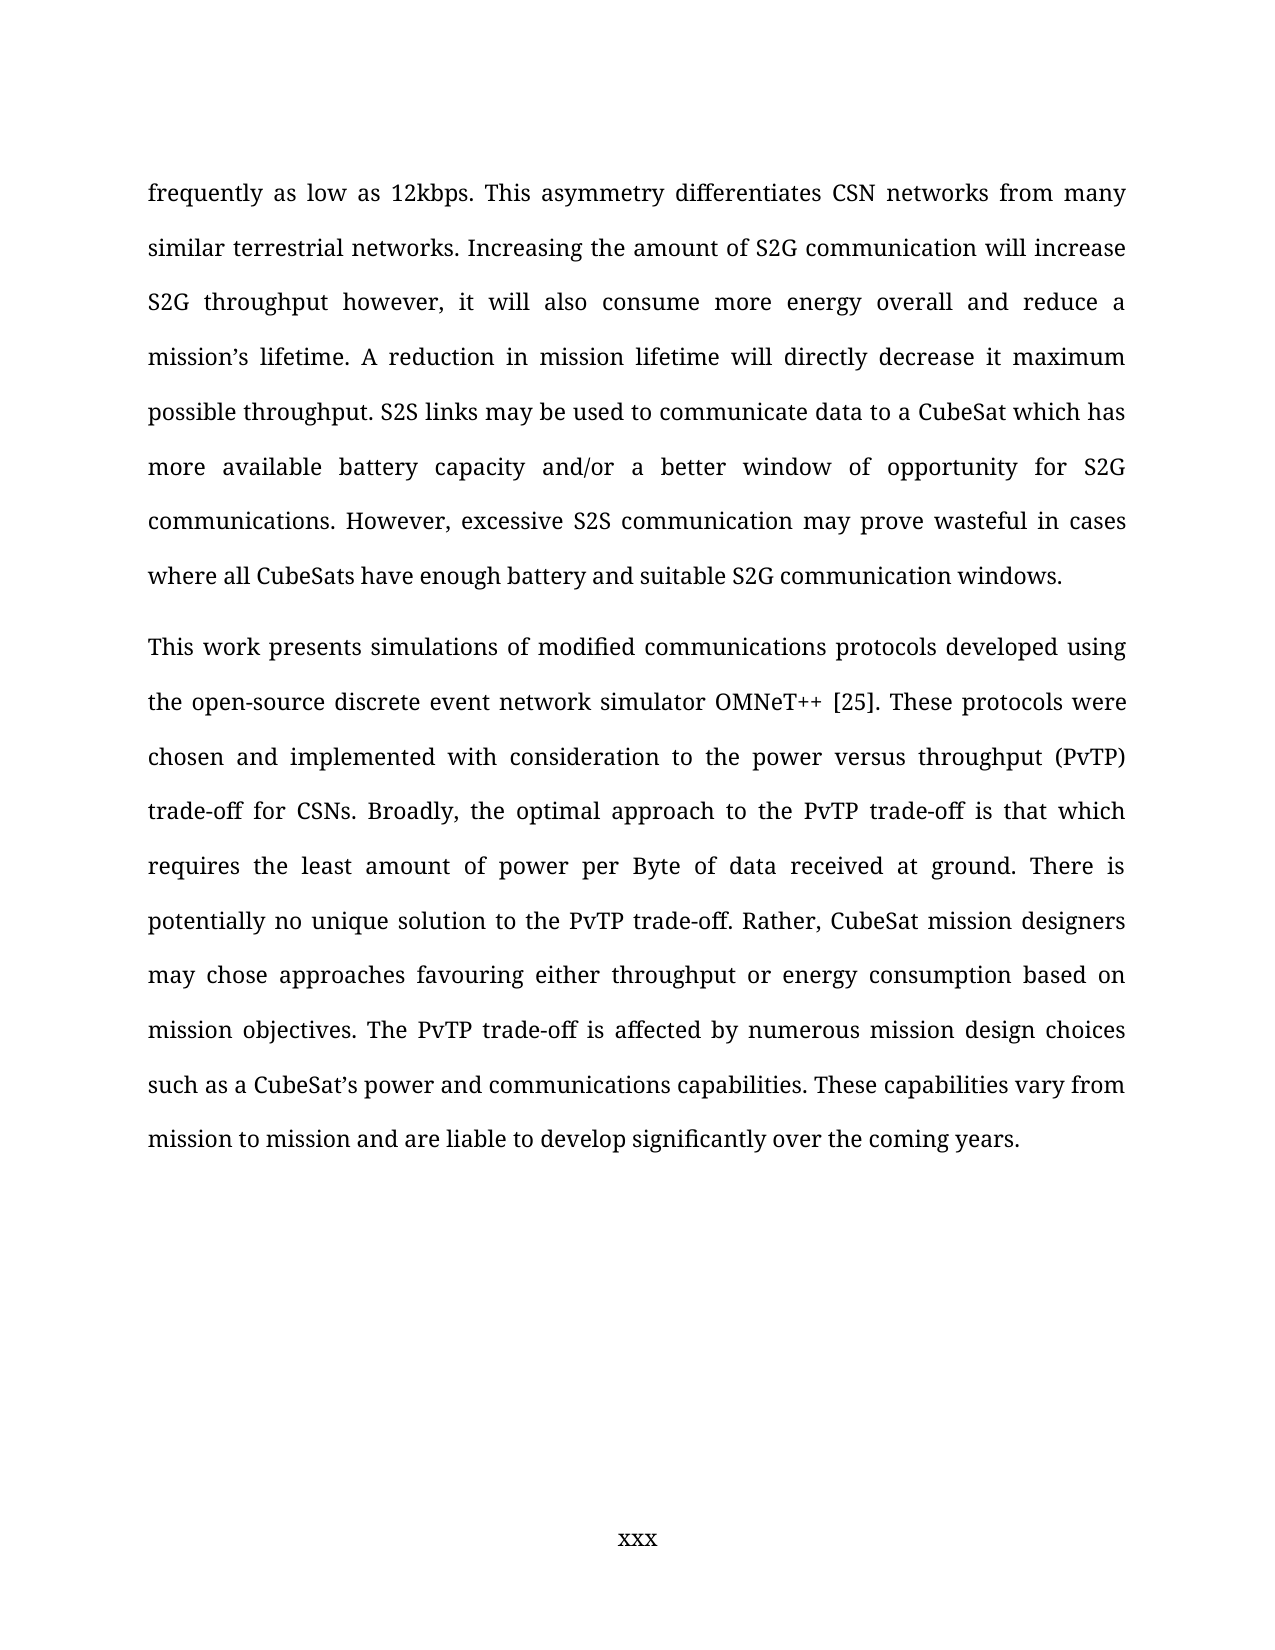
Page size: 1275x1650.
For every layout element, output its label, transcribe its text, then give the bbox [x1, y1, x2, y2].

text This work presents simulations of modified communications protocols developed using the open-source discrete event network simulator OMNeT++ [25]. These protocols were chosen and implemented with consideration to the power versus throughput (PvTP) trade-off for CSNs. Broadly, the optimal approach to the PvTP trade-off is that which requires the least amount of power per Byte of data received at ground. There is potentially no unique solution to the PvTP trade-off. Rather, CubeSat mission designers may chose approaches favouring either throughput or energy consumption based on mission objectives. The PvTP trade-off is affected by numerous mission design choices such as a CubeSat’s power and communications capabilities. These capabilities vary from mission to mission and are liable to develop significantly over the coming years. [148, 631, 1127, 1154]
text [148, 177, 1127, 591]
